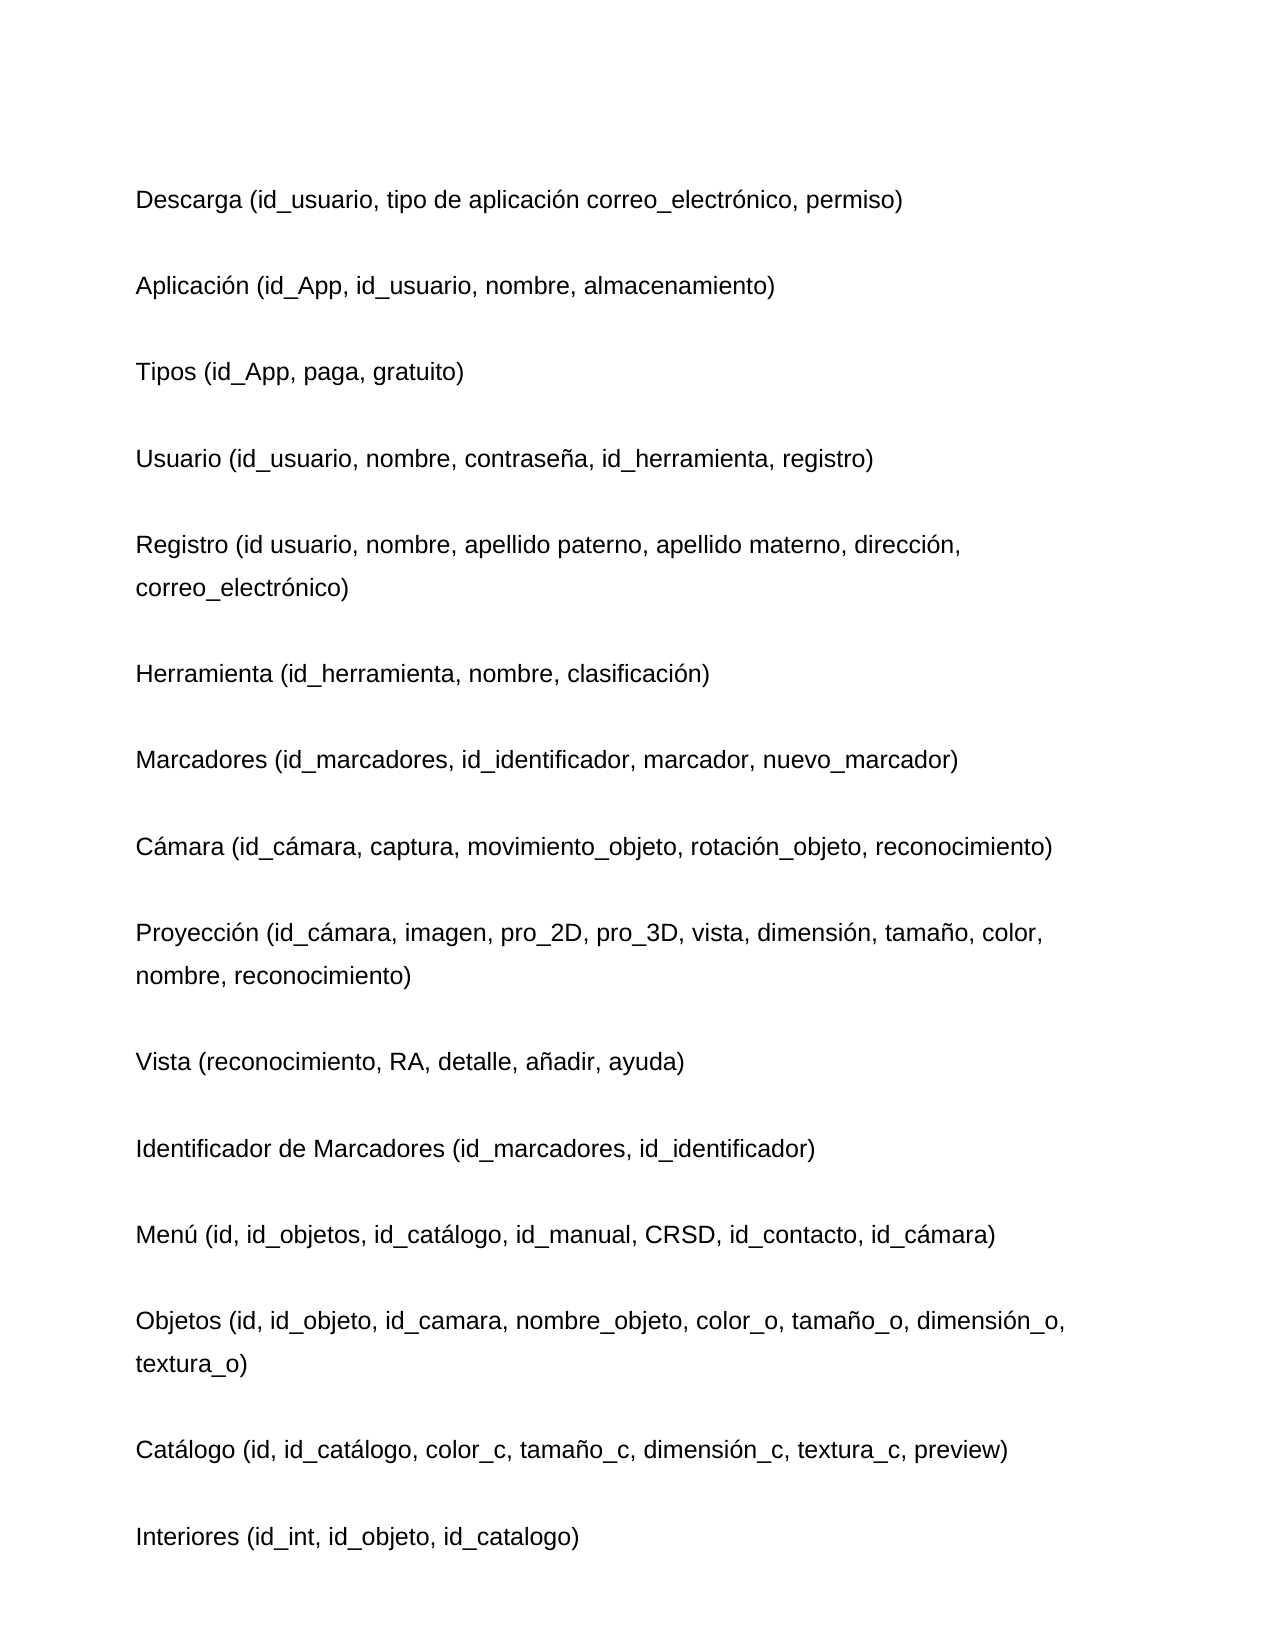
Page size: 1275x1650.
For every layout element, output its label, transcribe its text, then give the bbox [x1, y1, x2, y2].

text Menú (id, id_objetos, id_catálogo, id_manual, CRSD, id_contacto, id_cámara) [135, 1220, 1096, 1248]
text Proyección (id_cámara, imagen, pro_2D, pro_3D, vista, dimensión, tamaño, color, nombre, reconocimiento) [135, 918, 1096, 990]
text Cámara (id_cámara, captura, movimiento_objeto, rotación_objeto, reconocimiento) [135, 832, 1096, 860]
text Aplicación (id_App, id_usuario, nombre, almacenamiento) [135, 271, 1096, 300]
text Vista (reconocimiento, RA, detalle, añadir, ayuda) [135, 1047, 1096, 1076]
text Marcadores (id_marcadores, id_identificador, marcador, nuevo_marcador) [135, 745, 1096, 774]
text Usuario (id_usuario, nombre, contraseña, id_herramienta, registro) [135, 443, 1096, 472]
text Tipos (id_App, paga, gratuito) [135, 357, 1096, 386]
text Catálogo (id, id_catálogo, color_c, tamaño_c, dimensión_c, textura_c, preview) [135, 1435, 1096, 1464]
text Objetos (id, id_objeto, id_camara, nombre_objeto, color_o, tamaño_o, dimensión_o, textura_o) [135, 1306, 1096, 1378]
text Registro (id usuario, nombre, apellido paterno, apellido materno, dirección, correo_electrónico) [135, 530, 1096, 602]
text Herramienta (id_herramienta, nombre, clasificación) [135, 659, 1096, 688]
text Descarga (id_usuario, tipo de aplicación correo_electrónico, permiso) [135, 185, 1096, 213]
text Interiores (id_int, id_objeto, id_catalogo) [135, 1522, 1096, 1550]
text Identificador de Marcadores (id_marcadores, id_identificador) [135, 1133, 1096, 1162]
